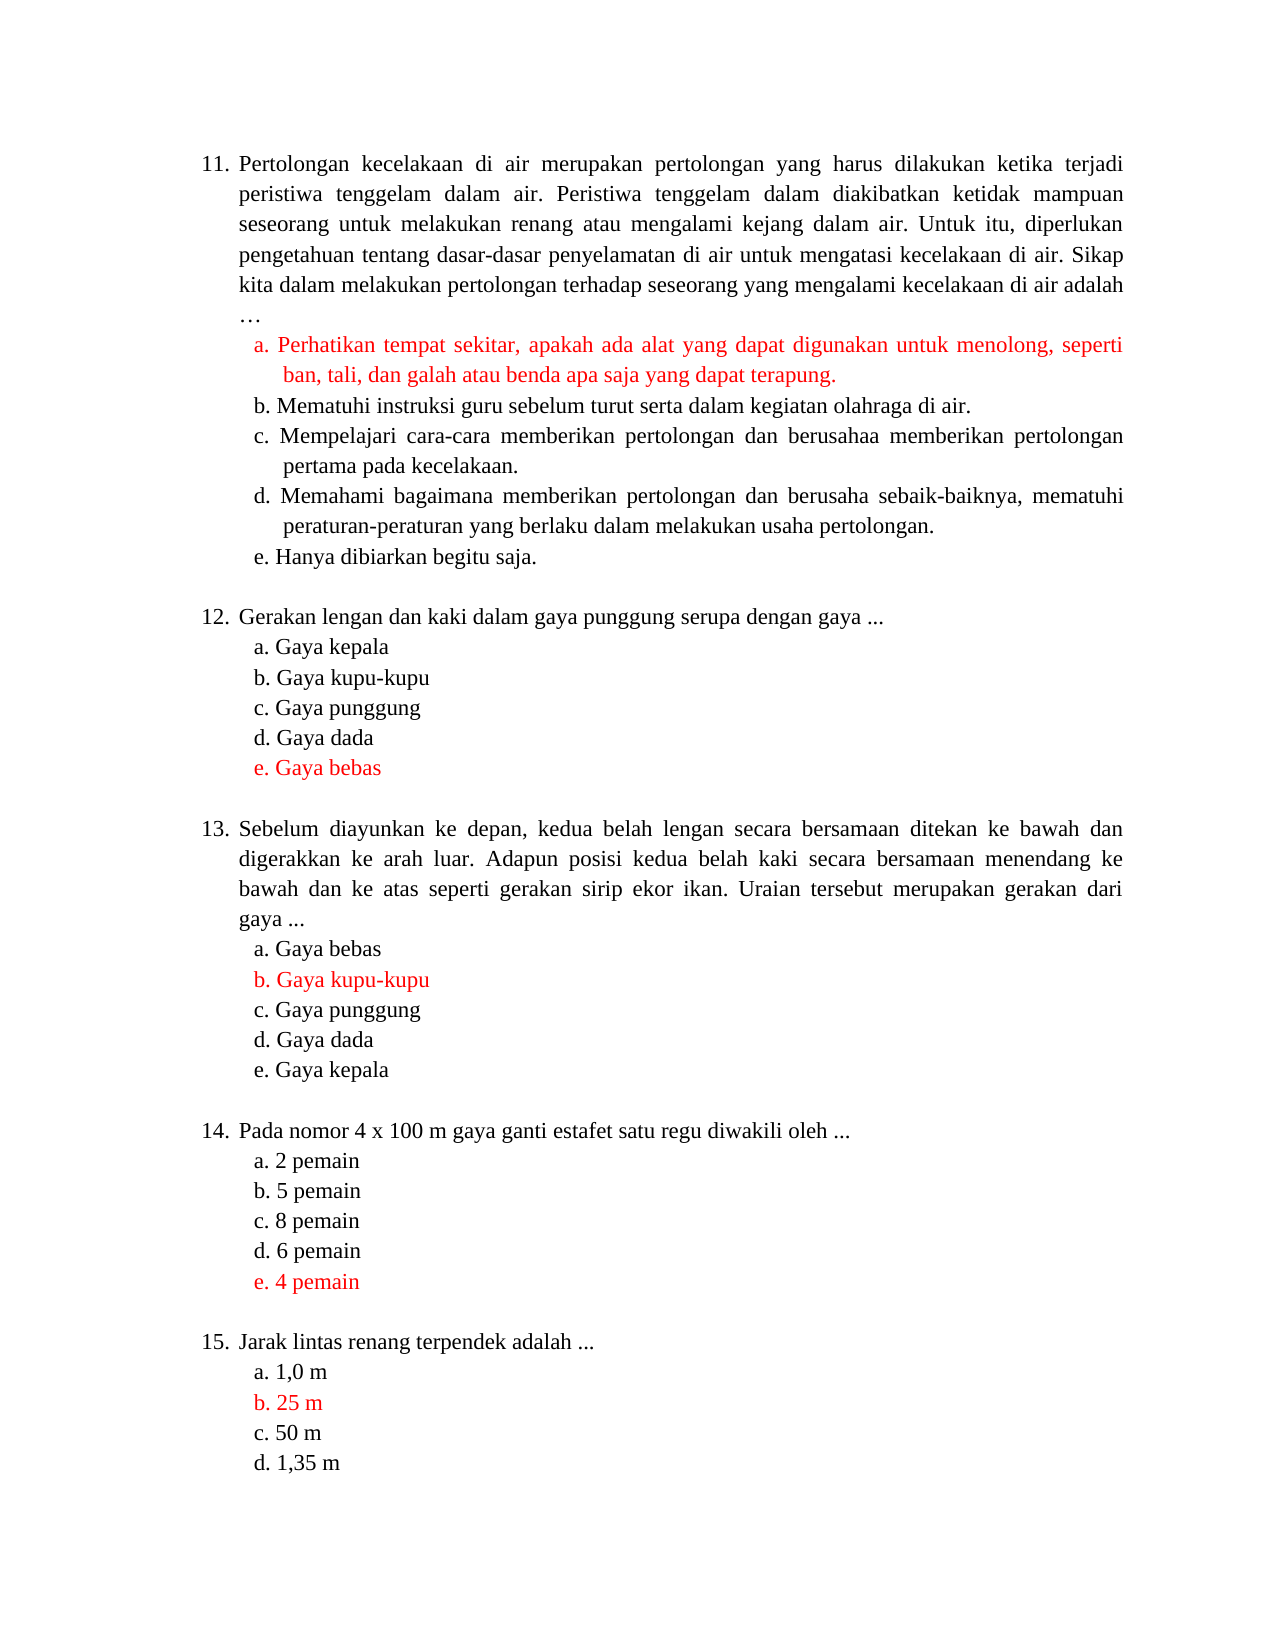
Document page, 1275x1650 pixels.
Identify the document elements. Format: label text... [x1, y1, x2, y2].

text b. Gaya kupu-kupu [253, 663, 1125, 690]
text c. Gaya punggung [253, 996, 1125, 1022]
text a. Gaya bebas [253, 935, 1125, 962]
text a. Gaya kepala [253, 633, 1125, 660]
text c. 50 m [253, 1419, 1125, 1445]
text e. Hanya dibiarkan begitu saja. [253, 543, 1125, 569]
text e. Gaya bebas [253, 754, 1125, 781]
text c. 8 pemain [253, 1207, 1125, 1234]
text e. 4 pemain [253, 1268, 1125, 1294]
text d. Gaya dada [253, 1026, 1125, 1052]
list Pada nomor 4 x 100 m gaya ganti estafet satu regu diwakili oleh ... [201, 1117, 1125, 1143]
list Gerakan lengan dan kaki dalam gaya punggung serupa dengan gaya ... [201, 603, 1125, 629]
text a. 1,0 m [253, 1358, 1125, 1385]
text a. Perhatikan tempat sekitar, apakah ada alat yang dapat digunakan untuk menolong, seperti ban, tali, dan galah atau benda apa saja yang dapat terapung. [253, 331, 1125, 388]
text d. 6 pemain [253, 1237, 1125, 1264]
text d. Gaya dada [253, 724, 1125, 750]
list Sebelum diayunkan ke depan, kedua belah lengan secara bersamaan ditekan ke bawah dan digerakkan ke arah luar. Adapun posisi kedua belah kaki secara bersamaan menendang ke bawah dan ke atas seperti gerakan sirip ekor ikan. Uraian tersebut merupakan gerakan dari gaya ... [201, 814, 1125, 932]
text a. 2 pemain [253, 1147, 1125, 1173]
text b. 5 pemain [253, 1177, 1125, 1203]
text b. Mematuhi instruksi guru sebelum turut serta dalam kegiatan olahraga di air. [253, 392, 1125, 418]
list Pertolongan kecelakaan di air merupakan pertolongan yang harus dilakukan ketika terjadi peristiwa tenggelam dalam air. Peristiwa tenggelam dalam diakibatkan ketidak mampuan seseorang untuk melakukan renang atau mengalami kejang dalam air. Untuk itu, diperlukan pengetahuan tentang dasar-dasar penyelamatan di air untuk mengatasi kecelakaan di air. Sikap kita dalam melakukan pertolongan terhadap seseorang yang mengalami kecelakaan di air adalah … [201, 150, 1125, 327]
text c. Gaya punggung [253, 694, 1125, 720]
text e. Gaya kepala [253, 1056, 1125, 1083]
text c. Mempelajari cara-cara memberikan pertolongan dan berusahaa memberikan pertolongan pertama pada kecelakaan. [253, 422, 1125, 478]
text b. 25 m [253, 1388, 1125, 1415]
list Jarak lintas renang terpendek adalah ... [201, 1328, 1125, 1354]
text b. Gaya kupu-kupu [253, 966, 1125, 992]
text d. 1,35 m [253, 1449, 1125, 1475]
text d. Memahami bagaimana memberikan pertolongan dan berusaha sebaik-baiknya, mematuhi peraturan-peraturan yang berlaku dalam melakukan usaha pertolongan. [253, 482, 1125, 539]
